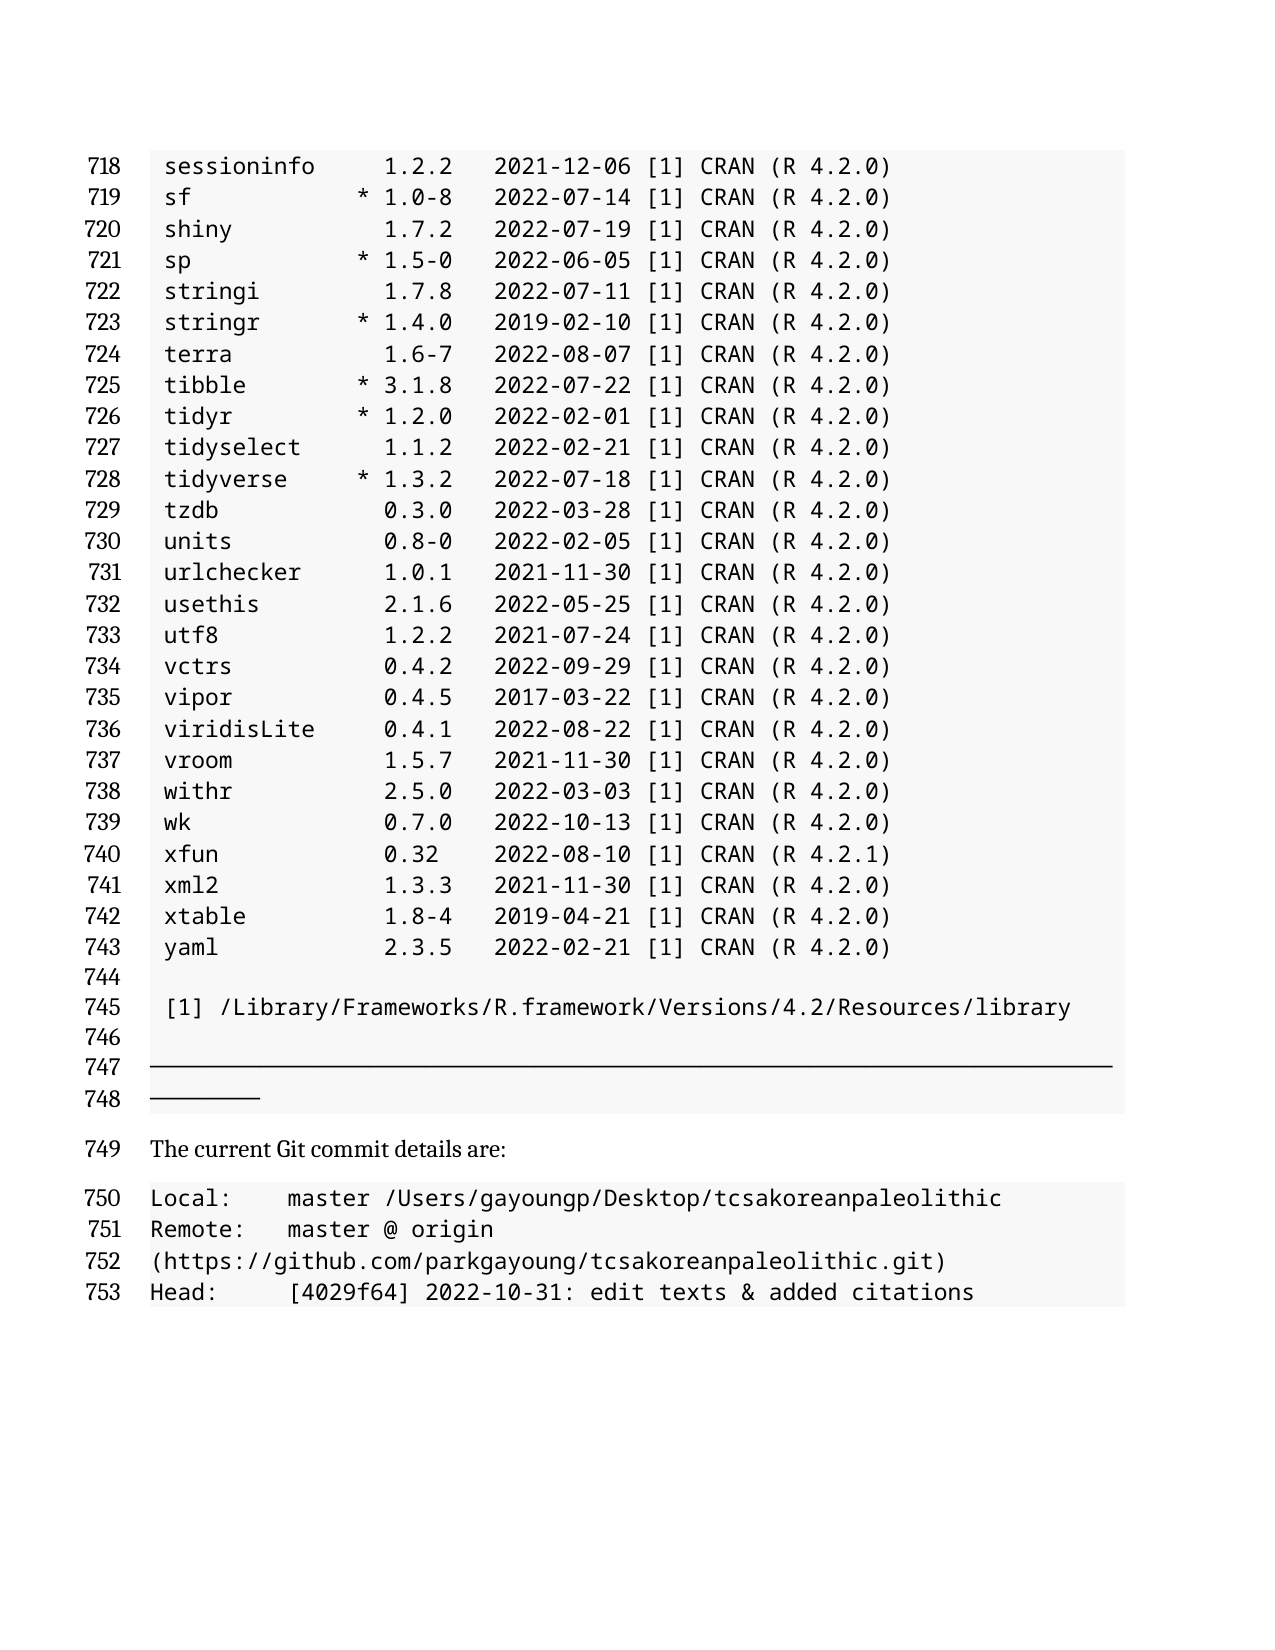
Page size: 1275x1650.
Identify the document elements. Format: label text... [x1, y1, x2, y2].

text The current Git commit details are: [150, 1134, 1125, 1163]
text Local: master /Users/gayoungp/Desktop/tcsakoreanpaleolithic Remote: master @ origin (https://github.com/parkgayoung/tcsakoreanpaleolithic.git) Head: [4029f64] 2022-10-31: edit texts & added citations [150, 1182, 1125, 1307]
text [150, 150, 1125, 1114]
